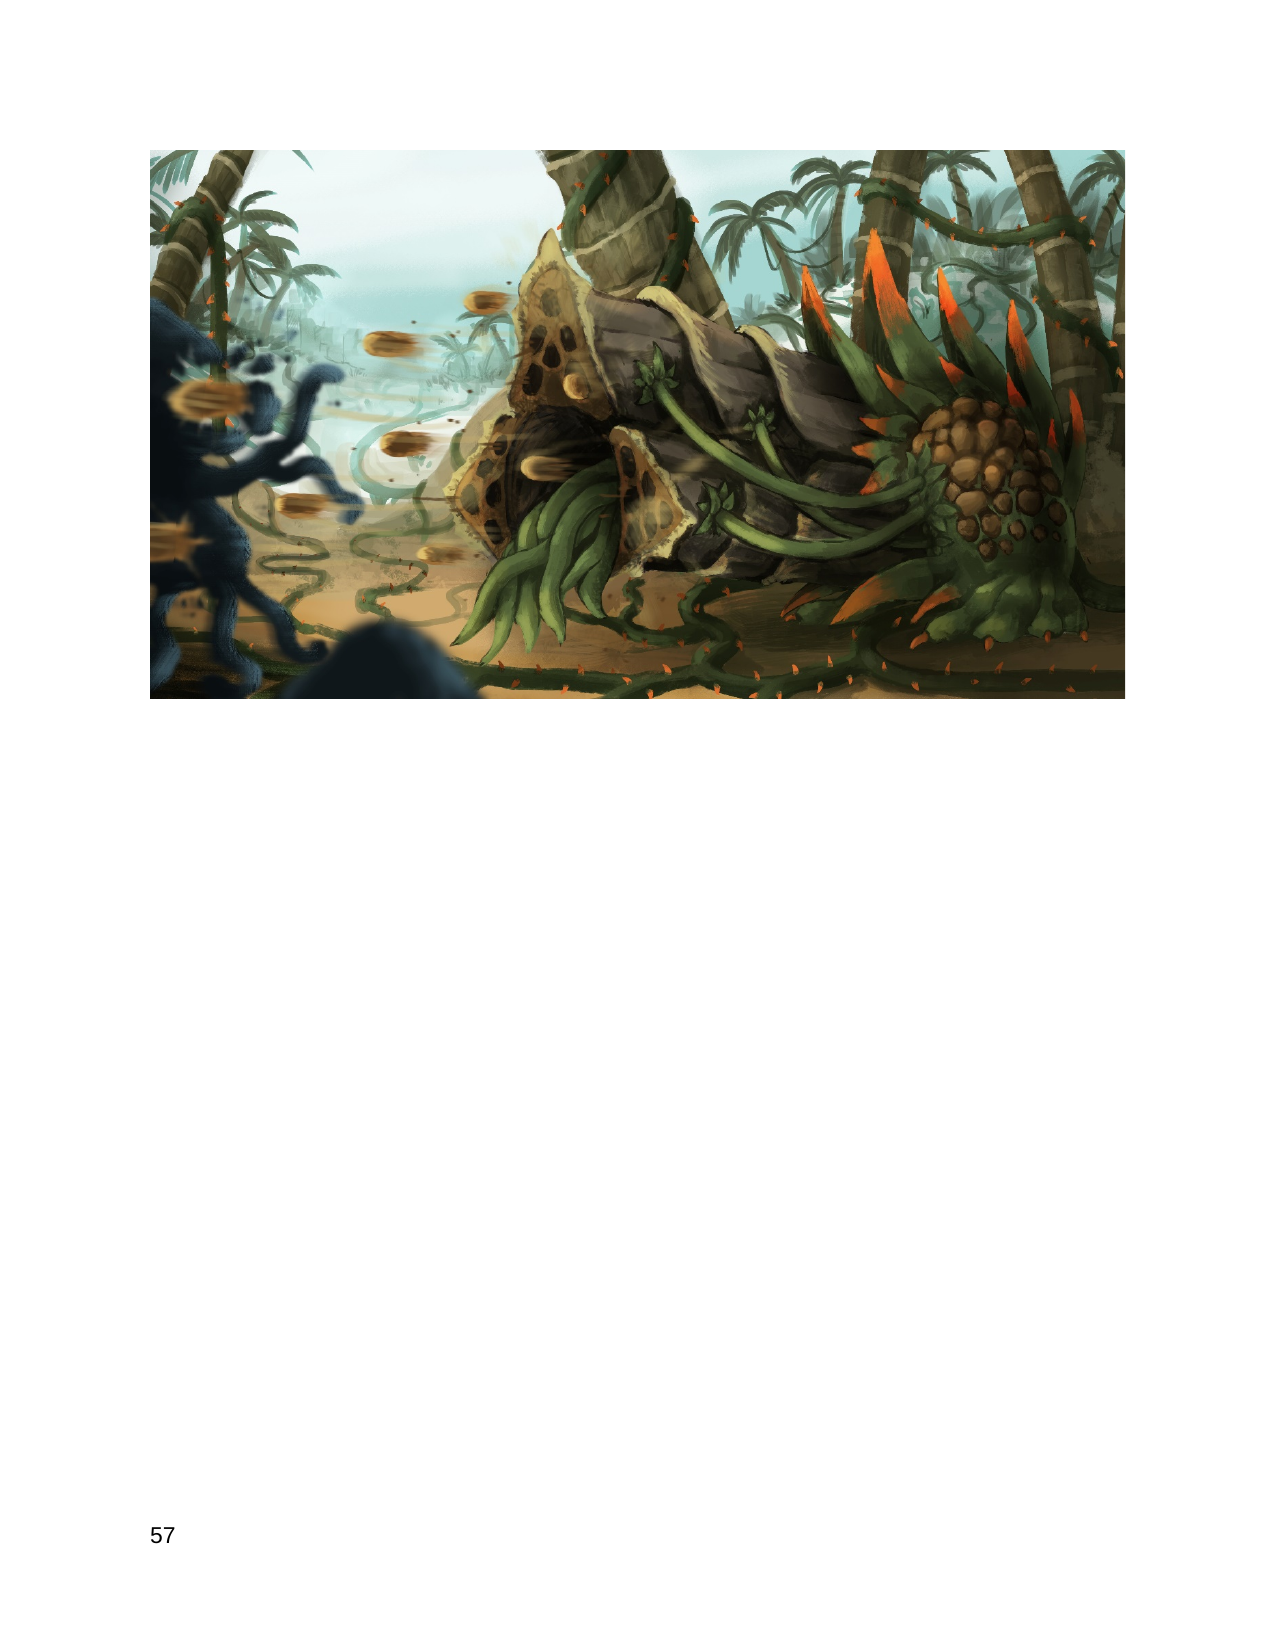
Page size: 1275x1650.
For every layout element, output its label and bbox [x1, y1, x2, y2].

picture [150, 150, 1125, 699]
